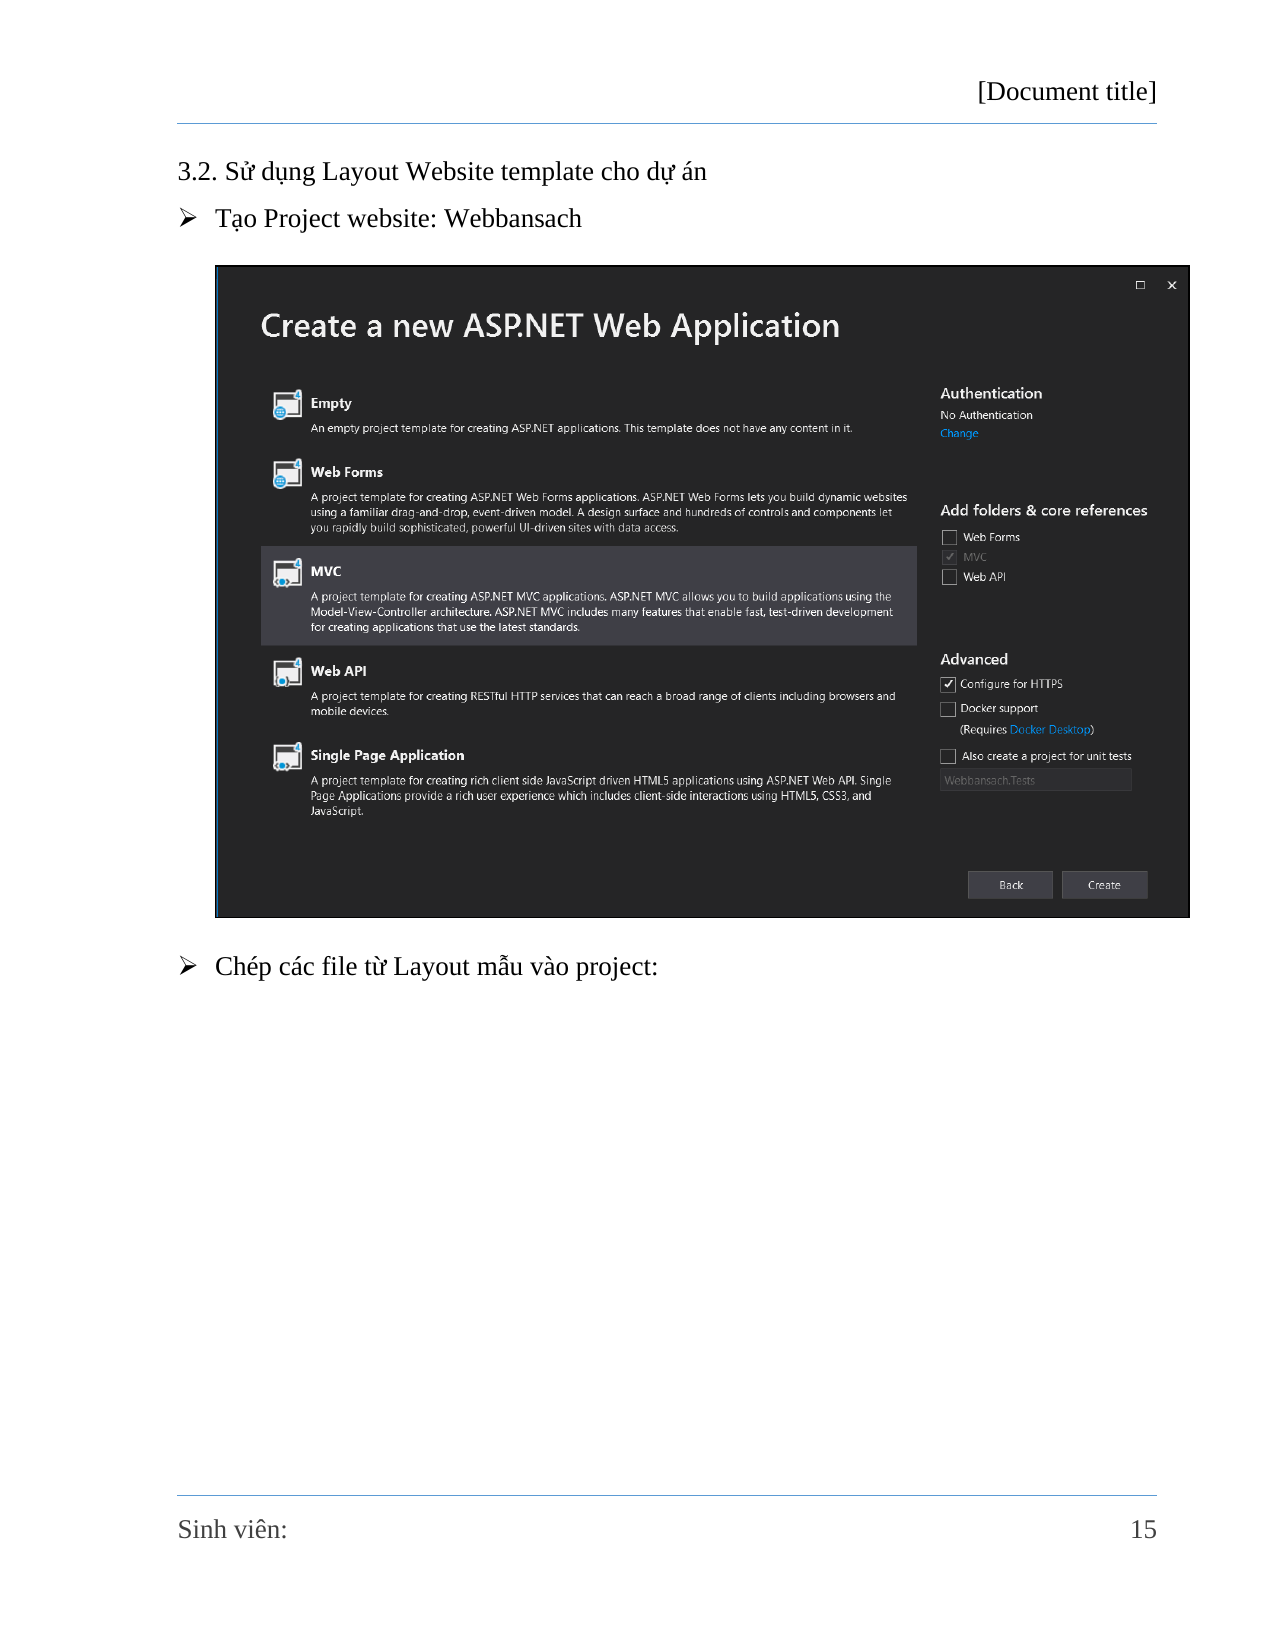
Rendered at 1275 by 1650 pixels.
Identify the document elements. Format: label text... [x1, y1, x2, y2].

subtitle 3.2. Sử dụng Layout Website template cho dự án [177, 155, 1157, 186]
list Tạo Project website: Webbansach [177, 202, 1157, 233]
list Chép các file từ Layout mẫu vào project: [177, 951, 1157, 982]
picture [216, 267, 1188, 917]
